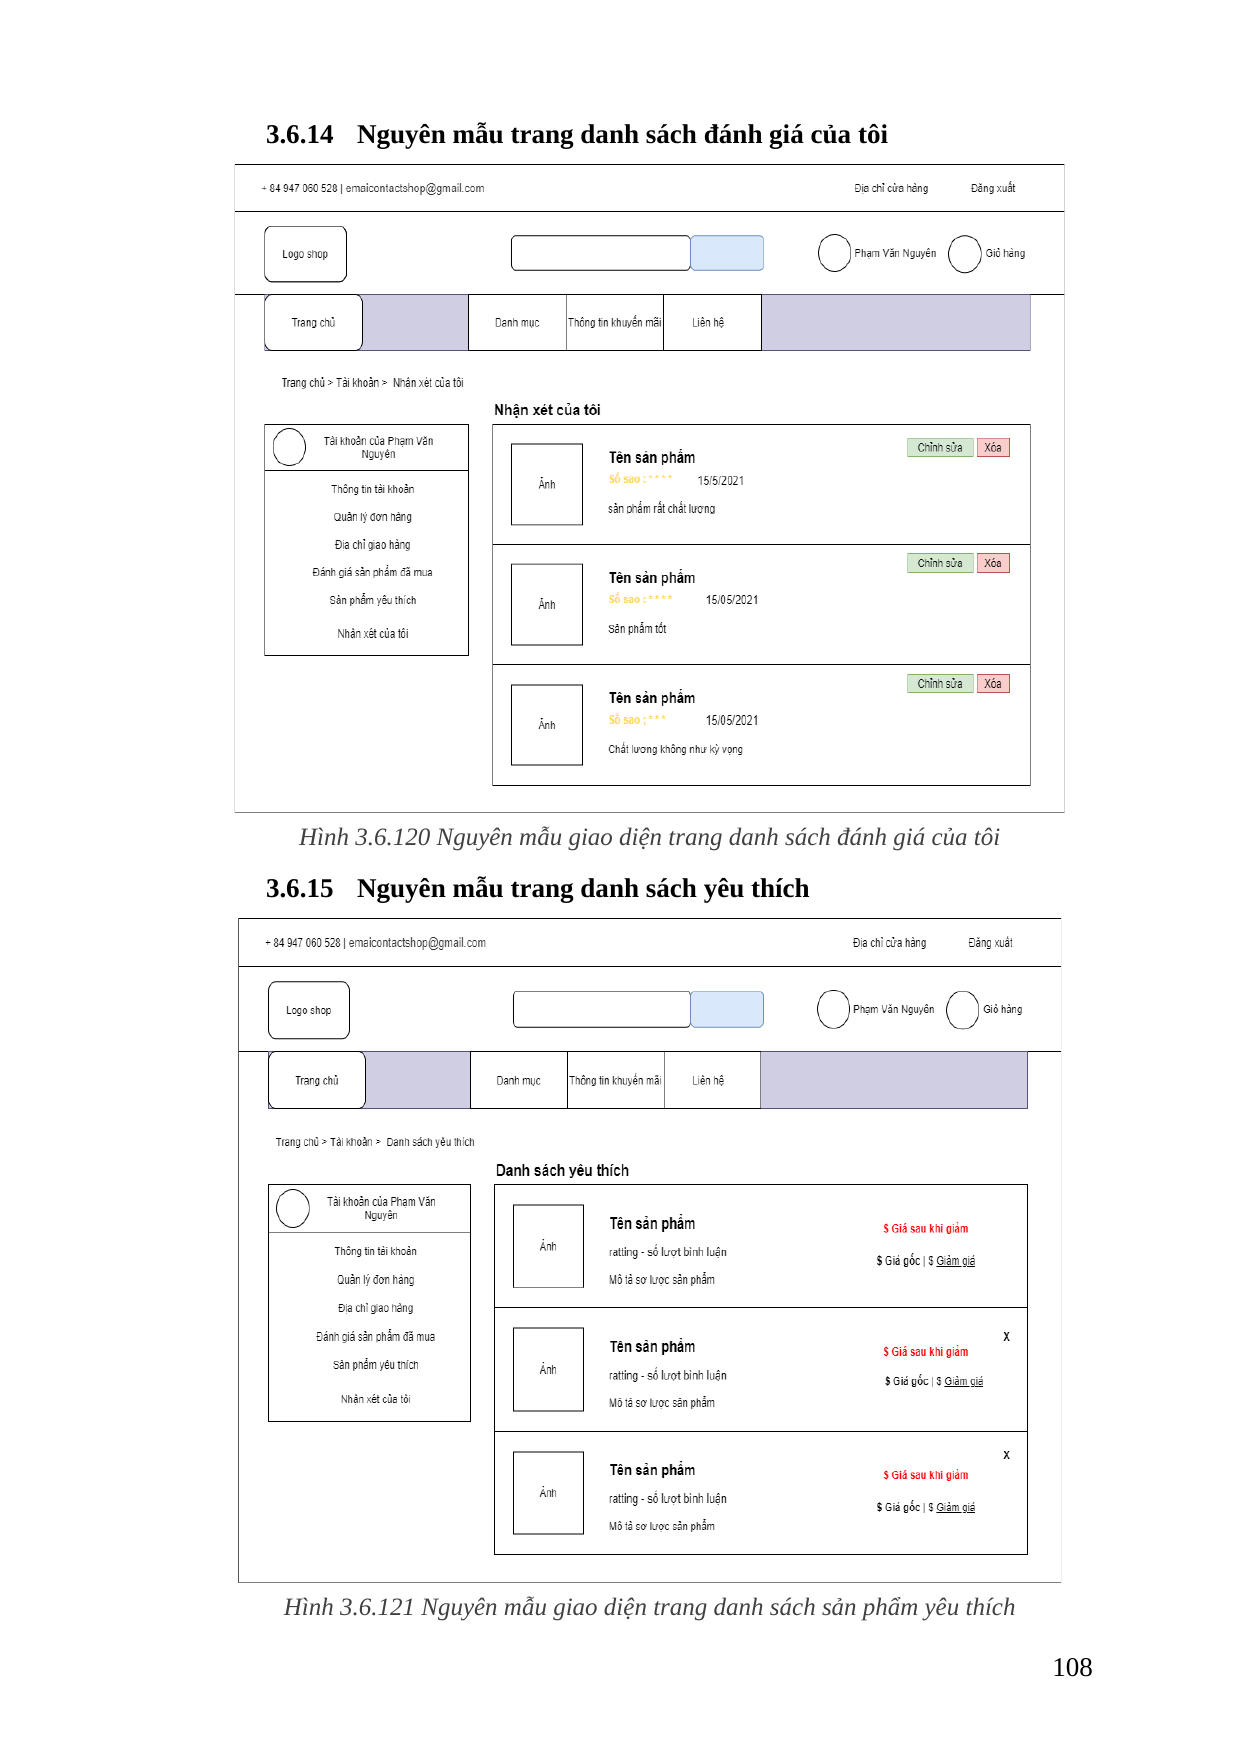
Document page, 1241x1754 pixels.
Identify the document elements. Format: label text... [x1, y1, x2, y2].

picture [234, 164, 1065, 813]
subtitle Nguyên mẫu trang danh sách đánh giá của tôi [266, 118, 1092, 149]
subtitle Nguyên mẫu trang danh sách yêu thích [266, 872, 1092, 903]
picture [238, 918, 1062, 1583]
